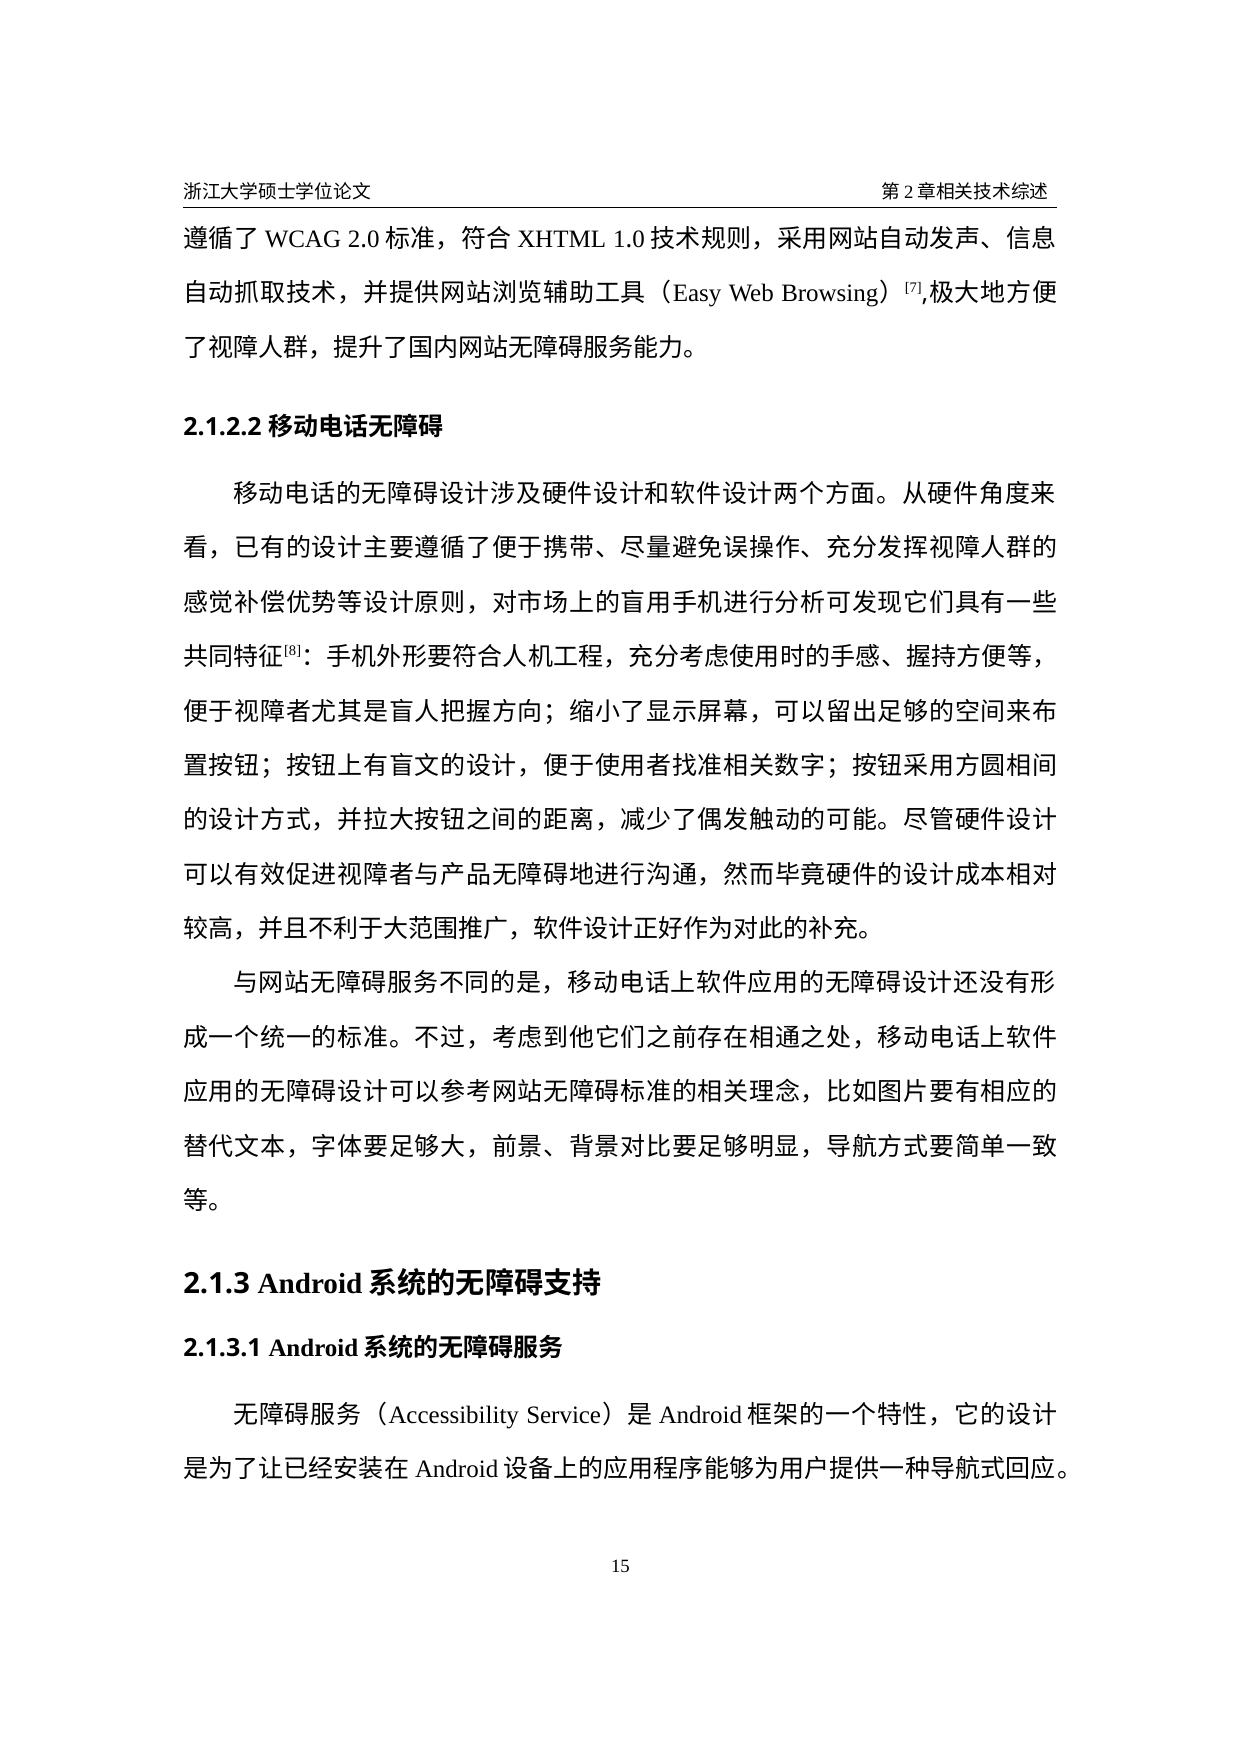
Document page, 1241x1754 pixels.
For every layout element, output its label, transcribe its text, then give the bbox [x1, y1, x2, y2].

subtitle 移动电话无障碍 [183, 407, 1057, 443]
subtitle Android系统的无障碍服务 [183, 1327, 1057, 1363]
text 移动电话的无障碍设计涉及硬件设计和软件设计两个方面。从硬件角度来看，已有的设计主要遵循了便于携带、尽量避免误操作、充分发挥视障人群的感觉补偿优势等设计原则，对市场上的盲用手机进行分析可发现它们具有一些共同特征[8]：手机外形要符合人机工程，充分考虑使用时的手感、握持方便等，便于视障者尤其是盲人把握方向；缩小了显示屏幕，可以留出足够的空间来布置按钮；按钮上有盲文的设计，便于使用者找准相关数字；按钮采用方圆相间的设计方式，并拉大按钮之间的距离，减少了偶发触动的可能。尽管硬件设计可以有效促进视障者与产品无障碍地进行沟通，然而毕竟硬件的设计成本相对较高，并且不利于大范围推广，软件设计正好作为对此的补充。 [183, 473, 1057, 945]
subtitle Android系统的无障碍支持 [183, 1260, 1057, 1302]
text 与网站无障碍服务不同的是，移动电话上软件应用的无障碍设计还没有形成一个统一的标准。不过，考虑到他它们之前存在相通之处，移动电话上软件应用的无障碍设计可以参考网站无障碍标准的相关理念，比如图片要有相应的替代文本，字体要足够大，前景、背景对比要足够明显，导航方式要简单一致等。 [183, 963, 1057, 1217]
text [183, 1394, 1057, 1485]
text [183, 218, 1057, 363]
